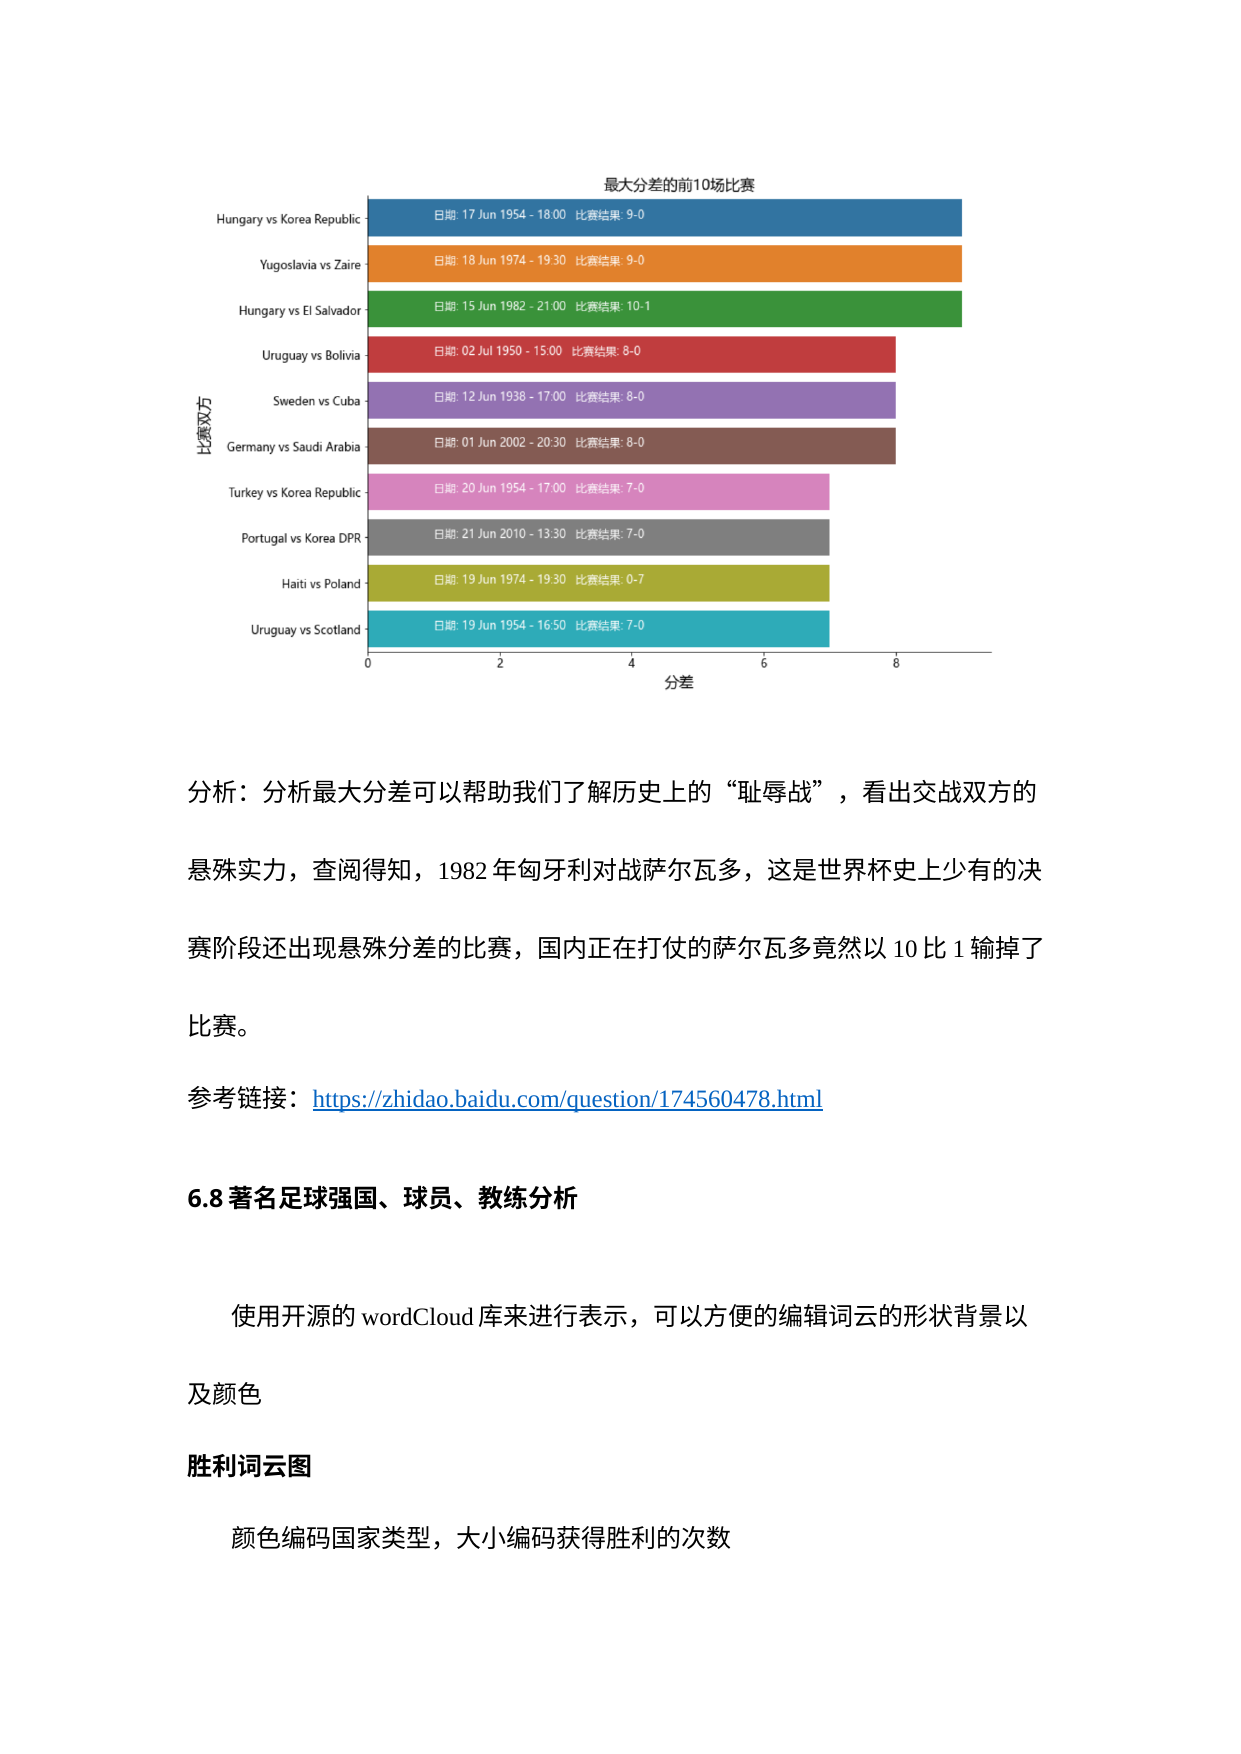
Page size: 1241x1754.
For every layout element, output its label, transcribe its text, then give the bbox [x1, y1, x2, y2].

text 使用开源的wordCloud库来进行表示，可以方便的编辑词云的形状背景以及颜色 [187, 1282, 1053, 1425]
text 颜色编码国家类型，大小编码获得胜利的次数 [187, 1504, 1053, 1569]
text 胜利词云图 [187, 1432, 1053, 1497]
subtitle 6.8著名足球强国、球员、教练分析 [187, 1164, 1053, 1229]
text 参考链接：https://zhidao.baidu.com/question/174560478.html [187, 1064, 1053, 1129]
picture [187, 162, 1053, 695]
text 分析：分析最大分差可以帮助我们了解历史上的“耻辱战”，看出交战双方的悬殊实力，查阅得知，1982年匈牙利对战萨尔瓦多，这是世界杯史上少有的决赛阶段还出现悬殊分差的比赛，国内正在打仗的萨尔瓦多竟然以10比1输掉了比赛。 [187, 758, 1053, 1057]
